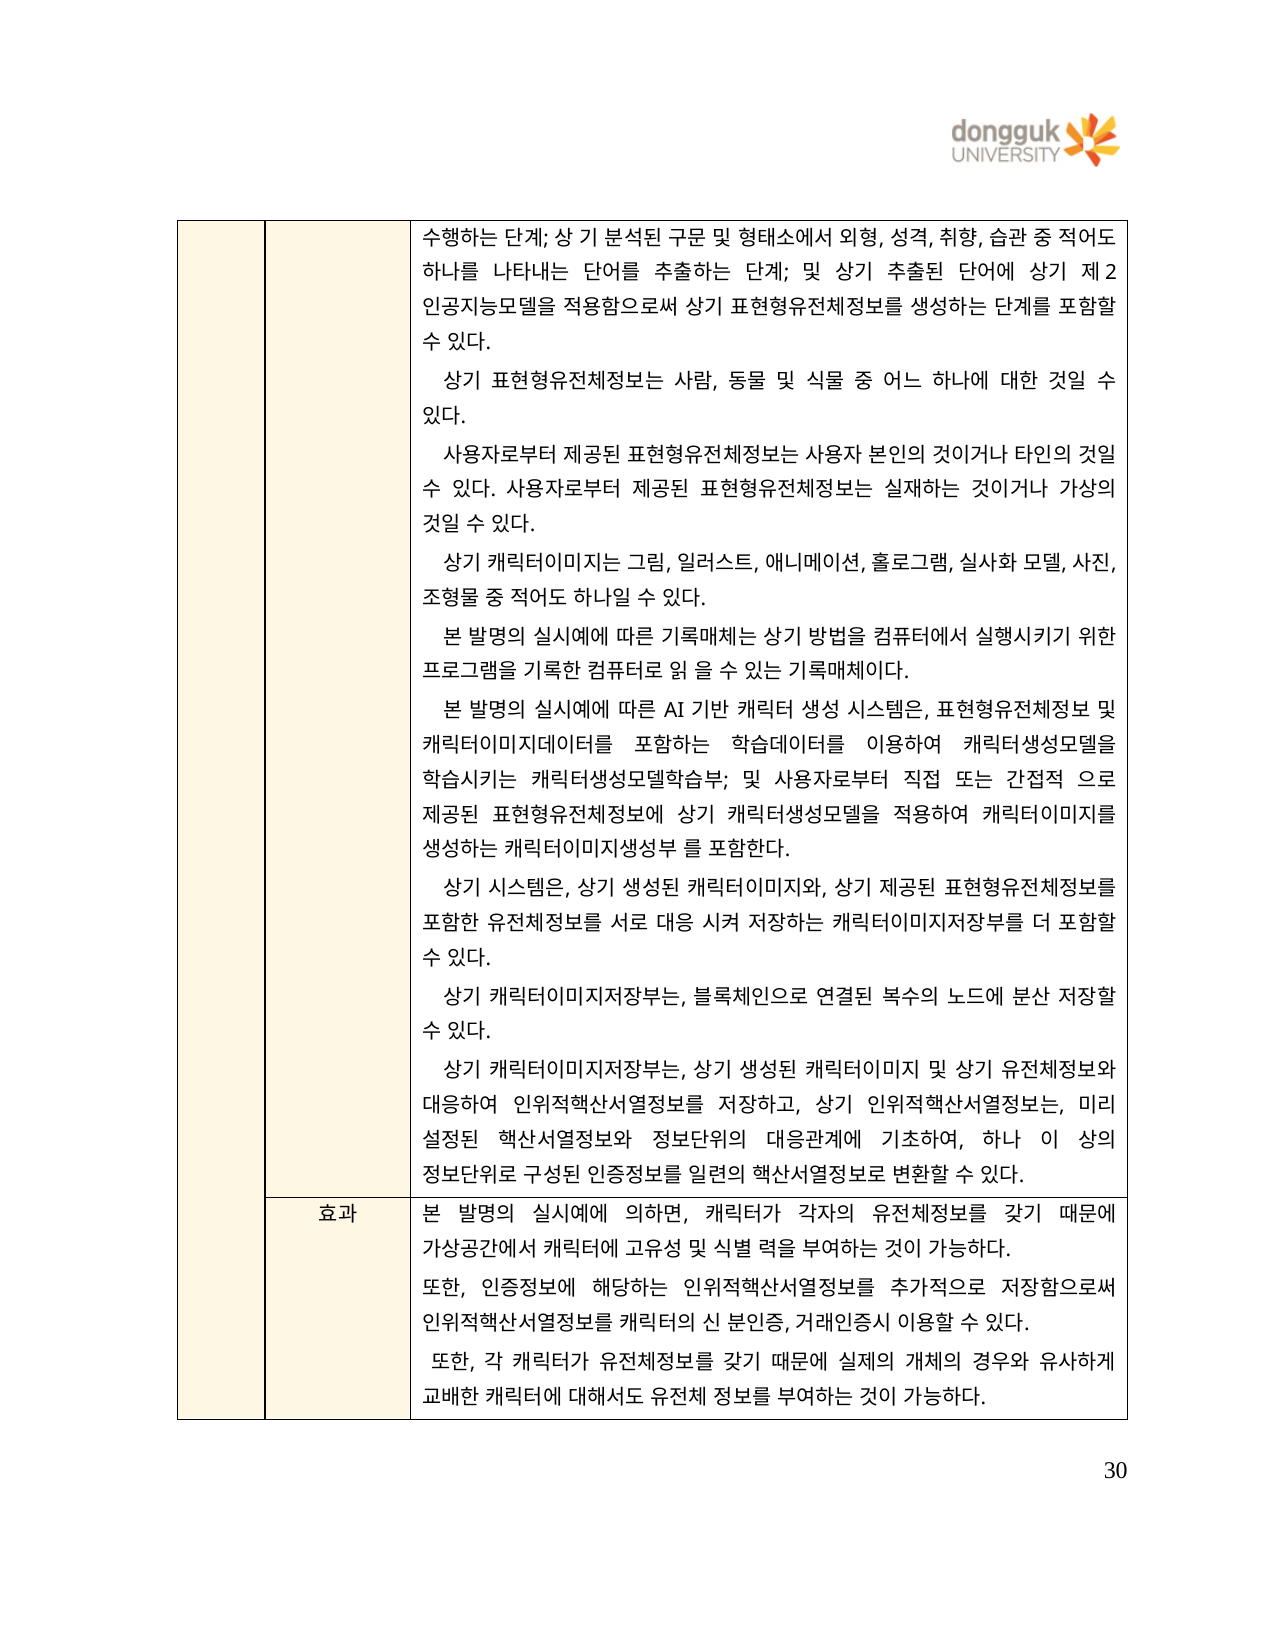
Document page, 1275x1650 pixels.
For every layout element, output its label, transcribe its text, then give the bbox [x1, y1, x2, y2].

picture [950, 110, 1122, 169]
table_cell 본 발명의 실시예에 의하면, 캐릭터가 각자의 유전체정보를 갖기 때문에 가상공간에서 캐릭터에 고유성 및 식별 력을 부여하는 것이 가능하다. 또한, 인증정보에 해당하는 인위적핵산서열정보를 추가적으로 저장함으로써 인위적핵산서열정보를 캐릭터의 신 분인증, 거래인증시 이용할 수 있다. 또한, 각 캐릭터가 유전체정보를 갖기 때문에 실제의 개체의 경우와 유사하게 교배한 캐릭터에 대해서도 유전체 정보를 부여하는 것이 가능하다. [411, 1198, 1127, 1418]
table_cell 효과 [266, 1198, 410, 1418]
table_cell 구성 [266, 221, 410, 1197]
